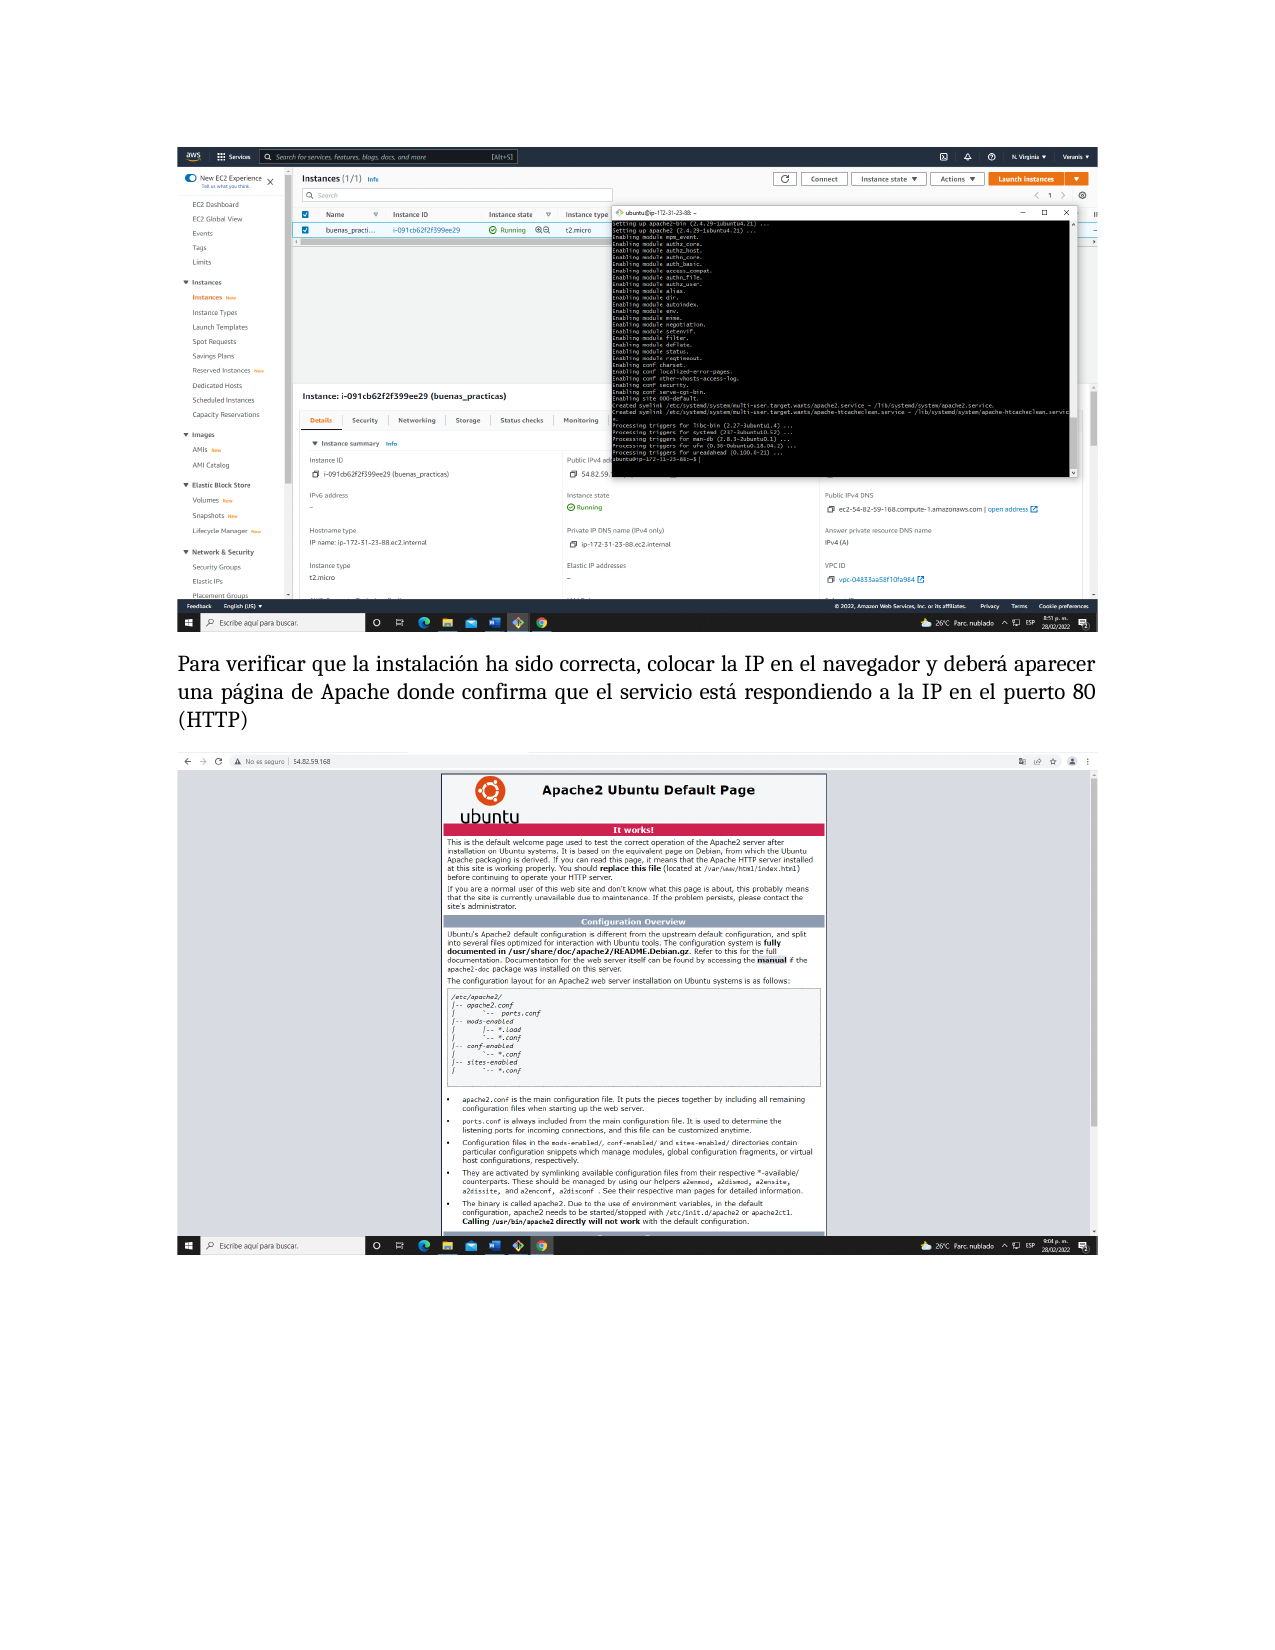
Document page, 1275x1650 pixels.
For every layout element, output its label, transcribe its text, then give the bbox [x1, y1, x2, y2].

picture [177, 752, 1098, 1255]
text Para verificar que la instalación ha sido correcta, colocar la IP en el navegador y deberá aparecer una página de Apache donde confirma que el servicio está respondiendo a la IP en el puerto 80 (HTTP) [177, 650, 1098, 733]
picture [177, 147, 1098, 632]
